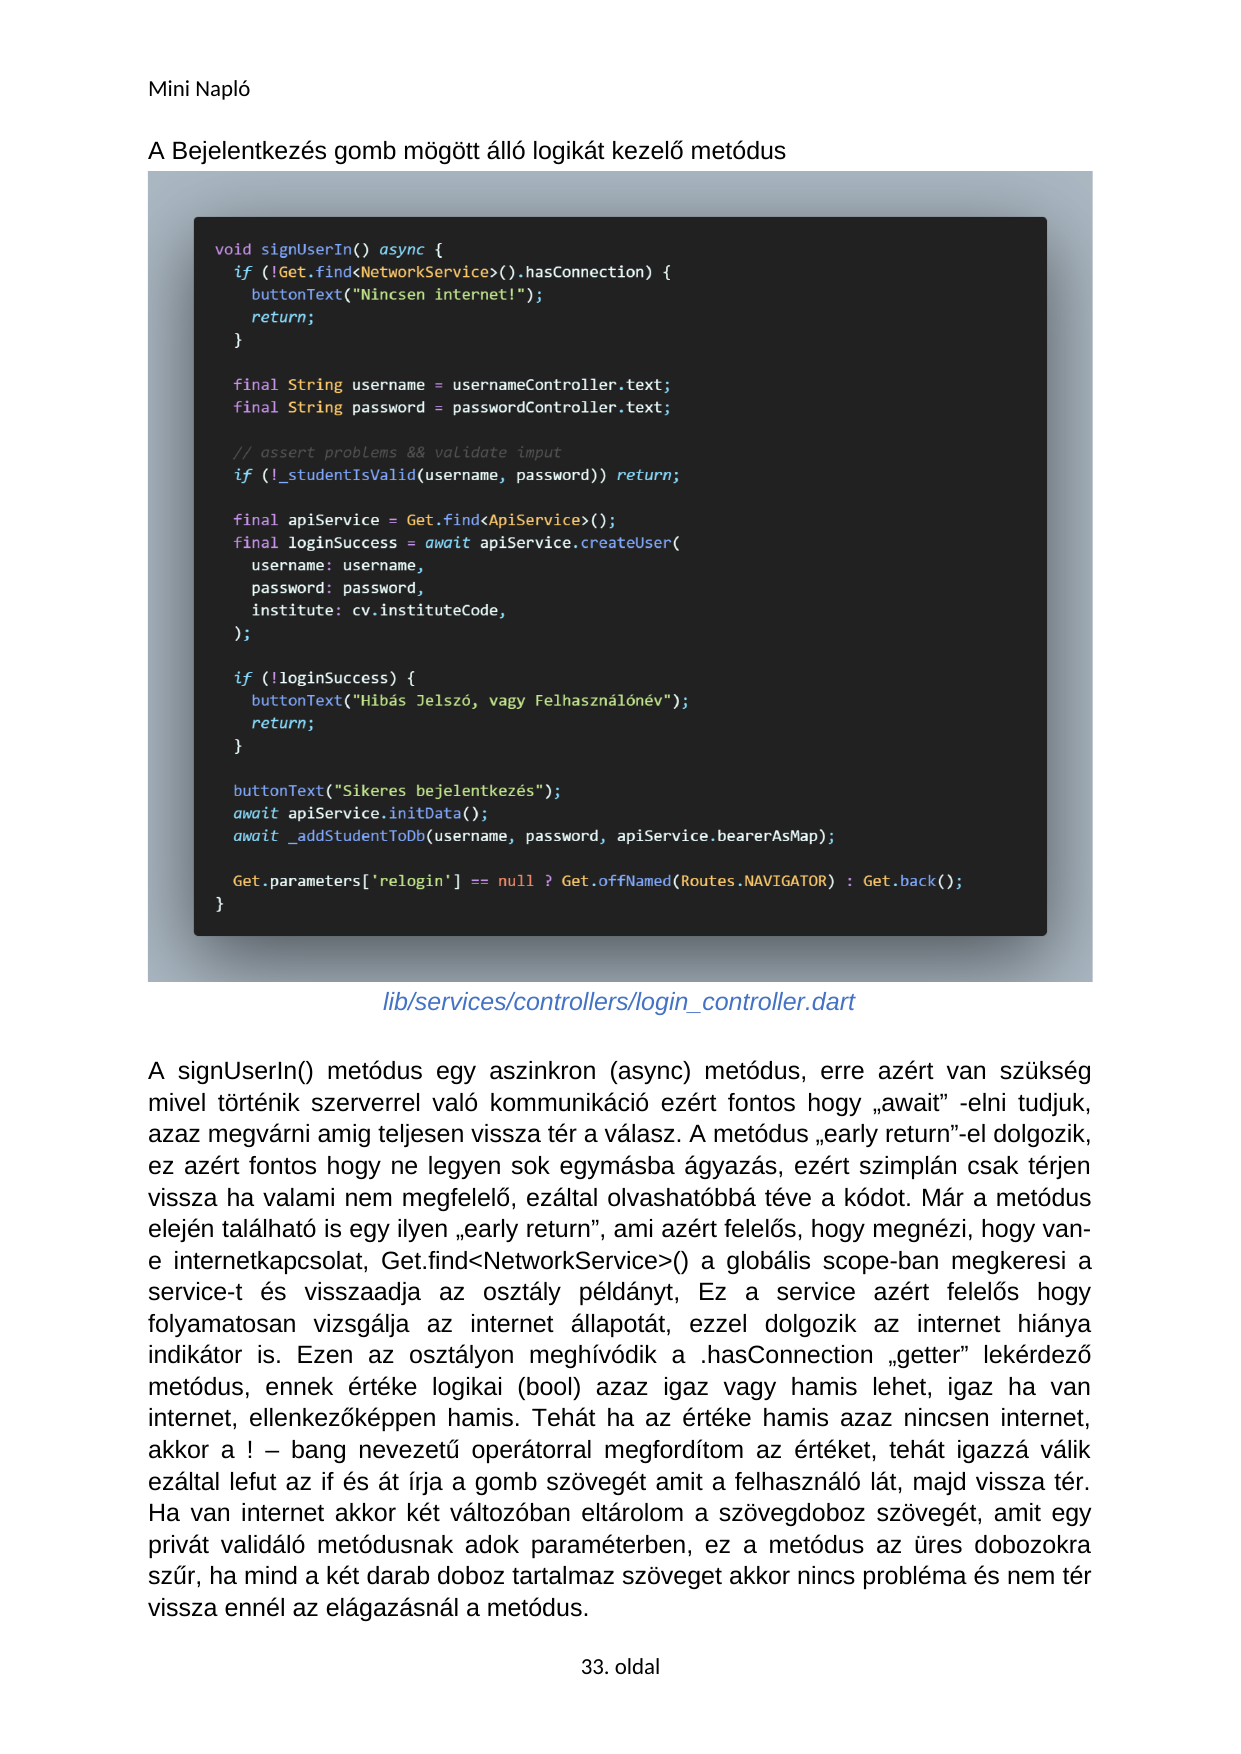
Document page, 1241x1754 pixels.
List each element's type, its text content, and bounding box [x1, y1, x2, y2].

text A signUserIn() metódus egy aszinkron (async) metódus, erre azért van szükség mivel történik szerverrel való kommunikáció ezért fontos hogy „await” -elni tudjuk, azaz megvárni amig teljesen vissza tér a válasz. A metódus „early return”-el dolgozik, ez azért fontos hogy ne legyen sok egymásba ágyazás, ezért szimplán csak térjen vissza ha valami nem megfelelő, ezáltal olvashatóbbá téve a kódot. Már a metódus elején található is egy ilyen „early return”, ami azért felelős, hogy megnézi, hogy van-e internetkapcsolat, Get.find<NetworkService>() a globális scope-ban megkeresi a service-t és visszaadja az osztály példányt, Ez a service azért felelős hogy folyamatosan vizsgálja az internet állapotát, ezzel dolgozik az internet hiánya indikátor is. Ezen az osztályon meghívódik a .hasConnection „getter” lekérdező metódus, ennek értéke logikai (bool) azaz igaz vagy hamis lehet, igaz ha van internet, ellenkezőképpen hamis. Tehát ha az értéke hamis azaz nincsen internet, akkor a ! – bang nevezetű operátorral megfordítom az értéket, tehát igazzá válik ezáltal lefut az if és át írja a gomb szövegét amit a felhasználó lát, majd vissza tér. Ha van internet akkor két változóban eltárolom a szövegdoboz szövegét, amit egy privát validáló metódusnak adok paraméterben, ez a metódus az üres dobozokra szűr, ha mind a két darab doboz tartalmaz szöveget akkor nincs probléma és nem tér vissza ennél az elágazásnál a metódus. [148, 1056, 1093, 1622]
text A Bejelentkezés gomb mögött álló logikát kezelő metódus [148, 136, 1093, 165]
text lib/services/controllers/login_controller.dart [148, 987, 1093, 1016]
picture [147, 171, 1093, 982]
